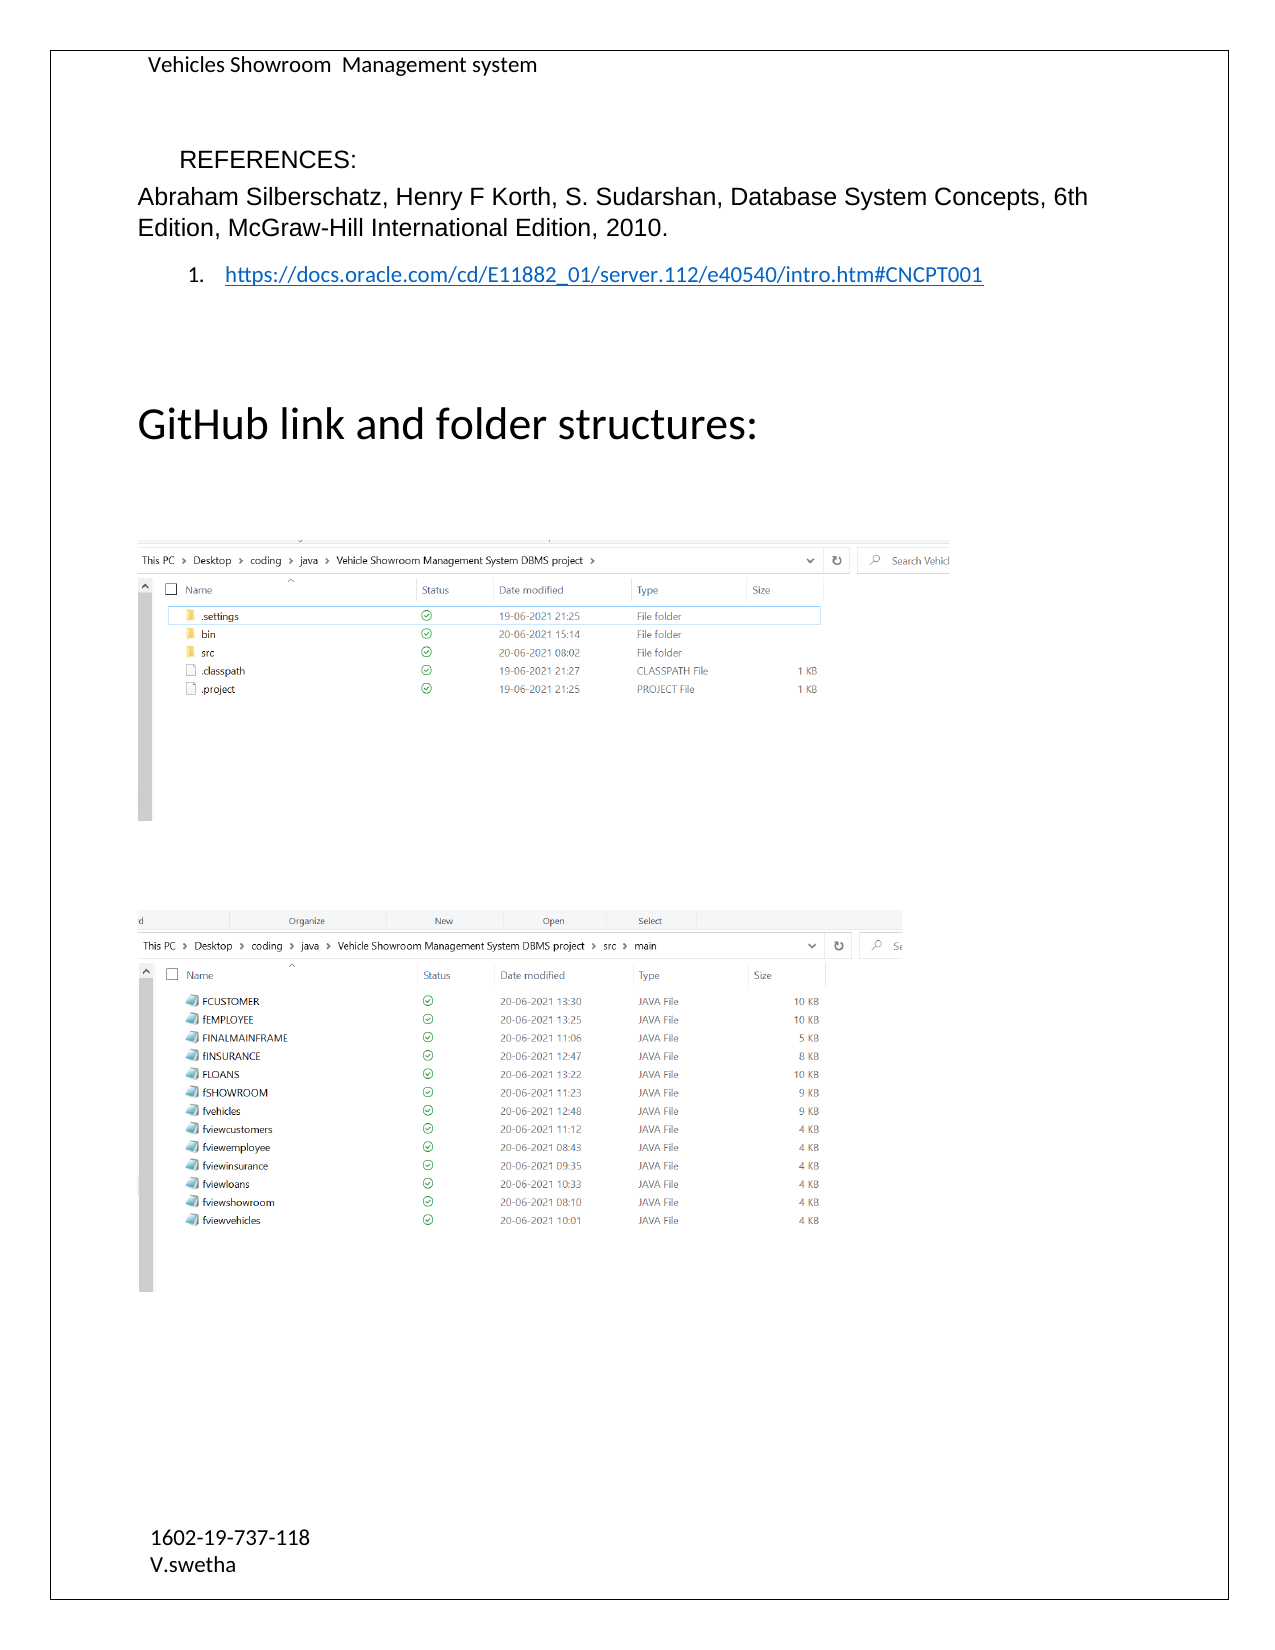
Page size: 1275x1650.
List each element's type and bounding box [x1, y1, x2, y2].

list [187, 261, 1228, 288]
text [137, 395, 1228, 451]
picture [137, 910, 903, 1292]
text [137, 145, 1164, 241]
picture [137, 540, 950, 821]
